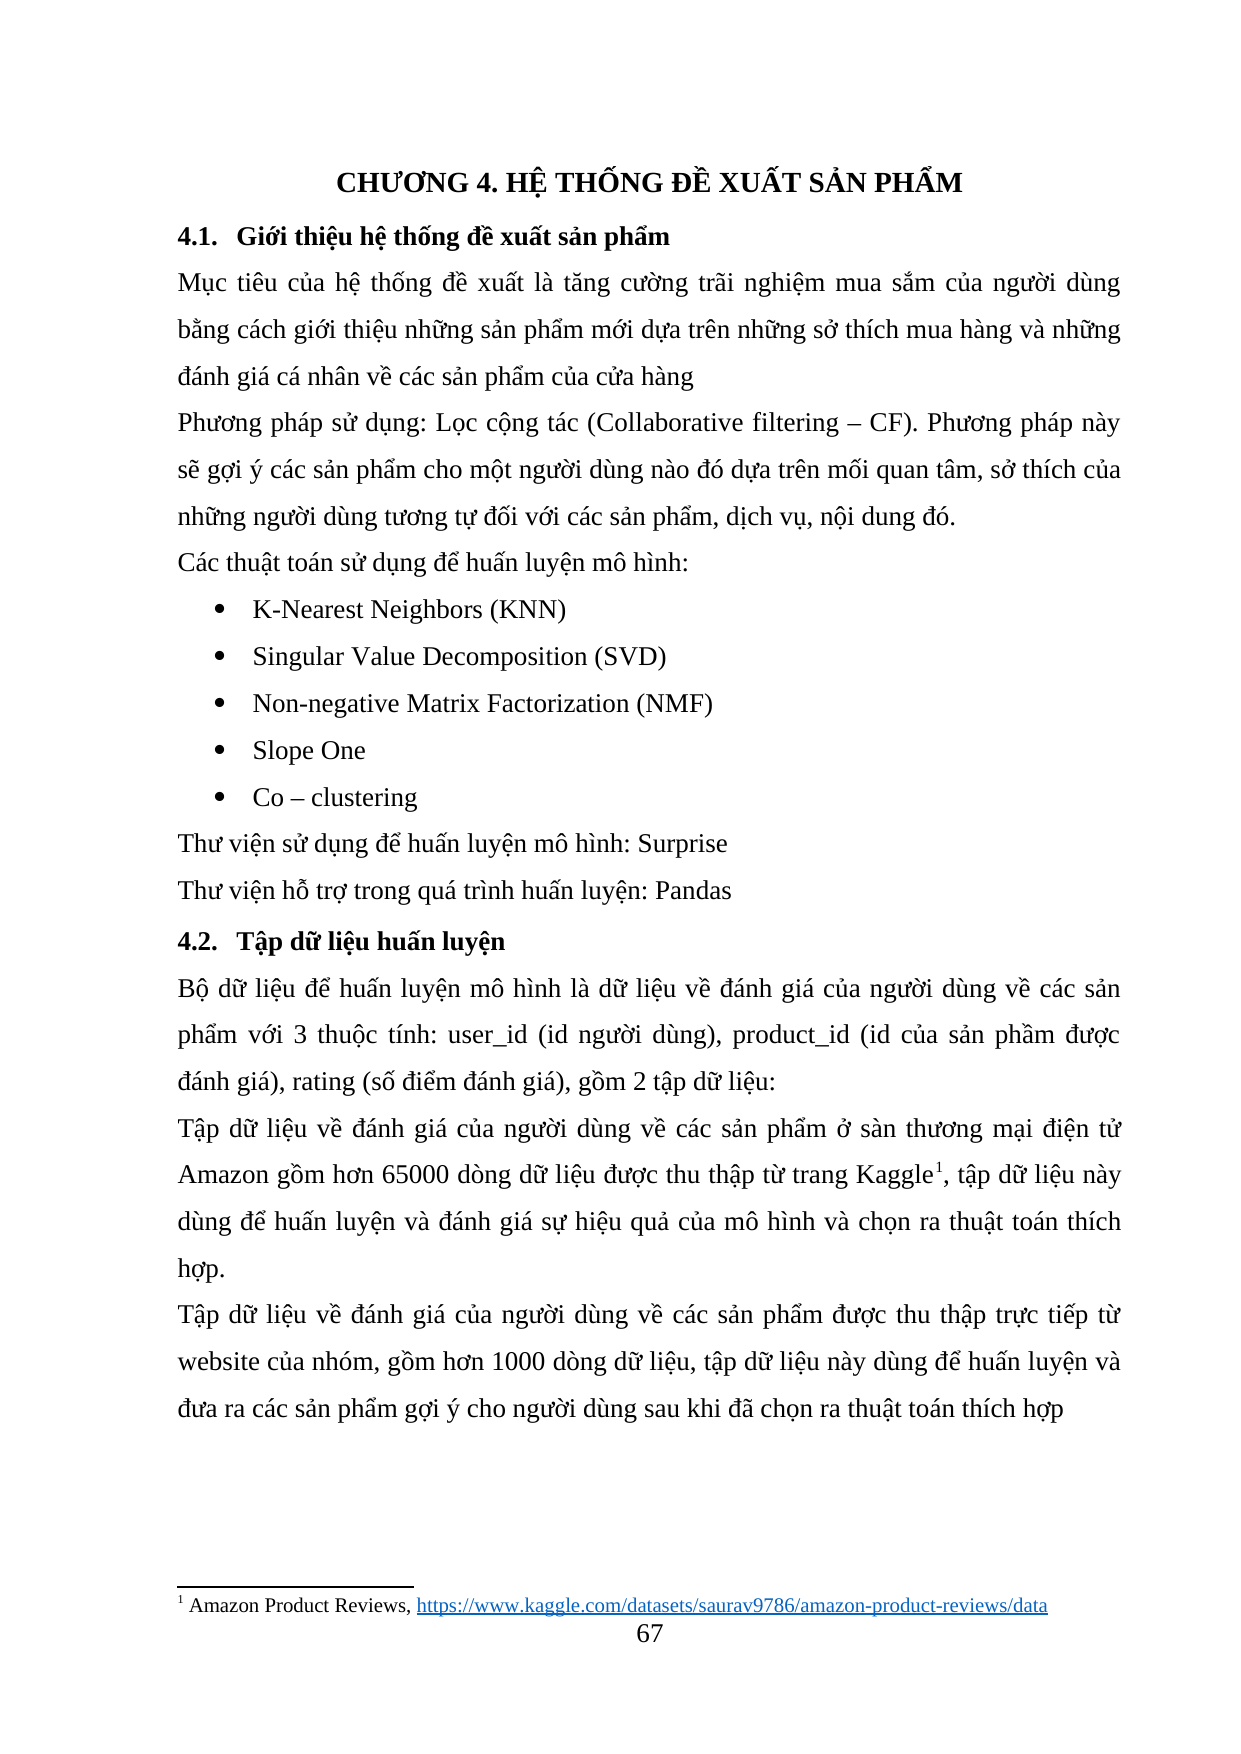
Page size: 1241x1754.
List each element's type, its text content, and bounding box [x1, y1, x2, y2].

text Mục tiêu của hệ thống đề xuất là tăng cường trãi nghiệm mua sắm của người dùng bằng cách giới thiệu những sản phẩm mới dựa trên những sở thích mua hàng và những đánh giá cá nhân về các sản phẩm của cửa hàng [177, 266, 1122, 391]
list Singular Value Decomposition (SVD) [215, 640, 1122, 671]
subtitle CHƯƠNG 4. HỆ THỐNG ĐỀ XUẤT SẢN PHẨM [177, 165, 1122, 199]
text Phương pháp sử dụng: Lọc cộng tác (Collaborative filtering – CF). Phương pháp này sẽ gợi ý các sản phẩm cho một người dùng nào đó dựa trên mối quan tâm, sở thích của những người dùng tương tự đối với các sản phẩm, dịch vụ, nội dung đó. [177, 406, 1122, 531]
text Bộ dữ liệu để huấn luyện mô hình là dữ liệu về đánh giá của người dùng về các sản phẩm với 3 thuộc tính: user_id (id người dùng), product_id (id của sản phầm được đánh giá), rating (số điểm đánh giá), gồm 2 tập dữ liệu: [177, 972, 1122, 1096]
list K-Nearest Neighbors (KNN) [215, 593, 1122, 624]
list Slope One [215, 734, 1122, 765]
subtitle Giới thiệu hệ thống đề xuất sản phẩm [177, 220, 1122, 251]
subtitle Tập dữ liệu huấn luyện [177, 925, 1122, 956]
text Thư viện hỗ trợ trong quá trình huấn luyện: Pandas [177, 874, 1122, 905]
list Non-negative Matrix Factorization (NMF) [215, 687, 1122, 718]
text Các thuật toán sử dụng để huấn luyện mô hình: [177, 546, 1122, 578]
text Thư viện sử dụng để huấn luyện mô hình: Surprise [177, 827, 1122, 859]
text Tập dữ liệu về đánh giá của người dùng về các sản phẩm được thu thập trực tiếp từ website của nhóm, gồm hơn 1000 dòng dữ liệu, tập dữ liệu này dùng để huấn luyện và đưa ra các sản phẩm gợi ý cho người dùng sau khi đã chọn ra thuật toán thích hợp [177, 1298, 1122, 1423]
list Co – clustering [215, 781, 1122, 812]
text Tập dữ liệu về đánh giá của người dùng về các sản phẩm ở sàn thương mại điện tử Amazon gồm hơn 65000 dòng dữ liệu được thu thập từ trang Kaggle, tập dữ liệu này dùng để huấn luyện và đánh giá sự hiệu quả của mô hình và chọn ra thuật toán thích hợp. [177, 1112, 1122, 1283]
